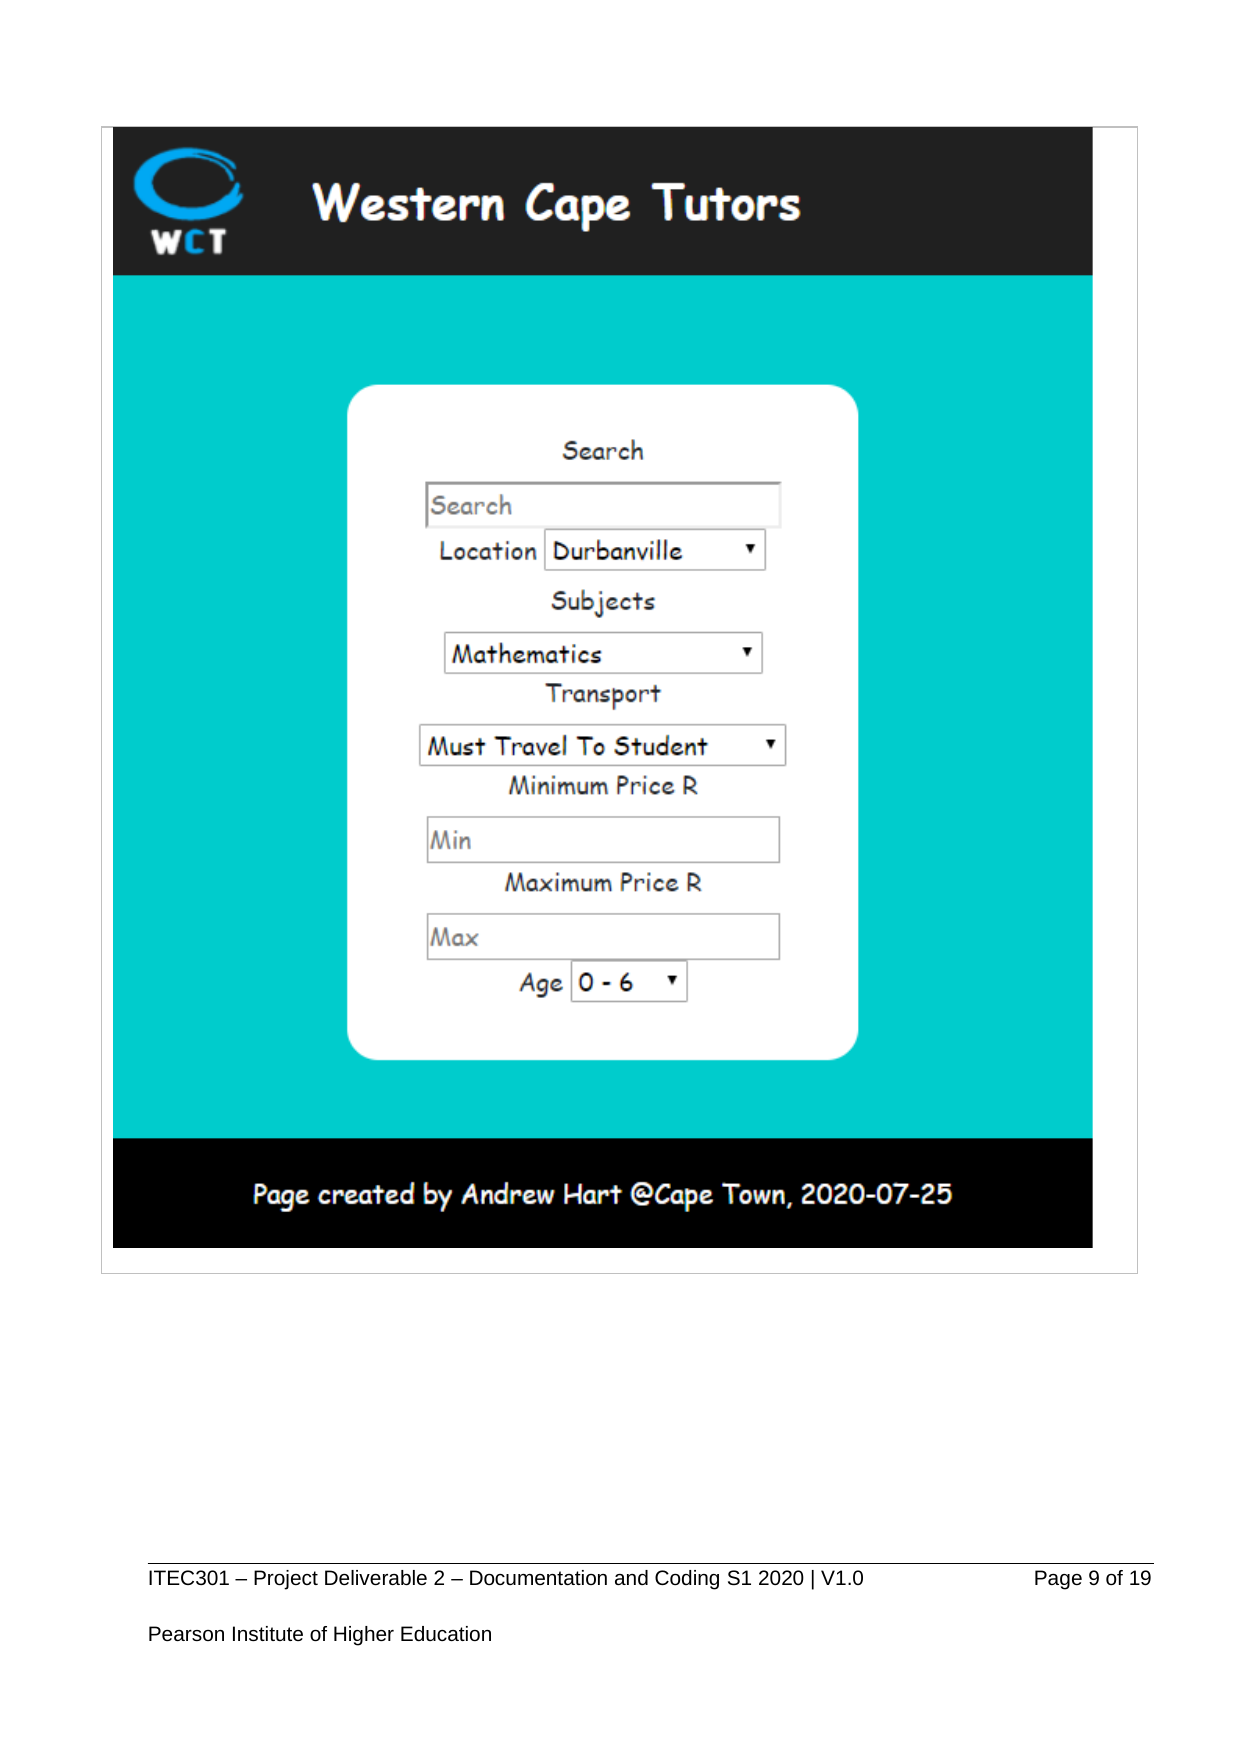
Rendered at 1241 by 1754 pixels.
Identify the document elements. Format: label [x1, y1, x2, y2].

picture [113, 127, 1093, 1248]
table_cell [102, 128, 1137, 1272]
